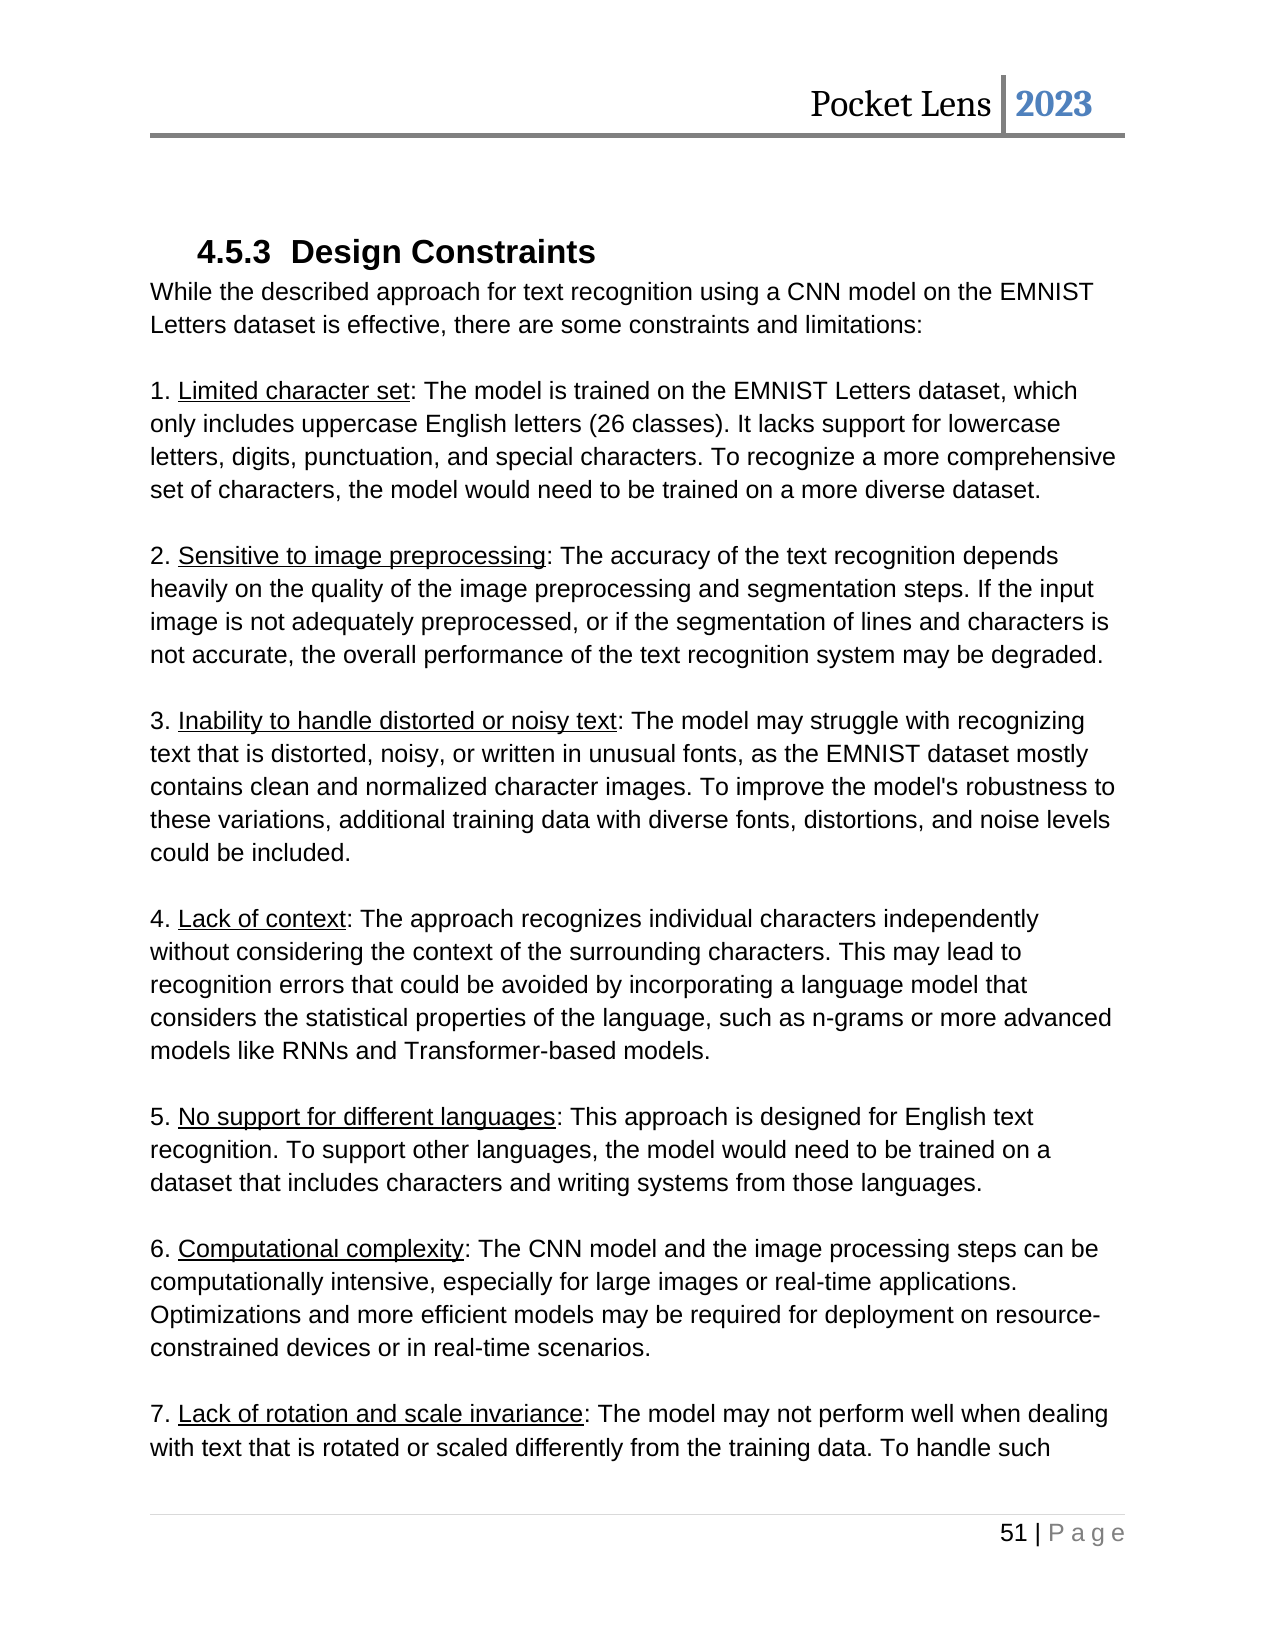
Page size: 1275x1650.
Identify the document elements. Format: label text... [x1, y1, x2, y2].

text 2. Sensitive to image preprocessing: The accuracy of the text recognition depends heavily on the quality of the image preprocessing and segmentation steps. If the input image is not adequately preprocessed, or if the segmentation of lines and characters is not accurate, the overall performance of the text recognition system may be degraded. [150, 541, 1125, 669]
text While the described approach for text recognition using a CNN model on the EMNIST Letters dataset is effective, there are some constraints and limitations: [150, 277, 1125, 338]
subtitle Design Constraints [197, 233, 1125, 271]
text 3. Inability to handle distorted or noisy text: The model may struggle with recognizing text that is distorted, noisy, or written in unusual fonts, as the EMNIST dataset mostly contains clean and normalized character images. To improve the model's robustness to these variations, additional training data with diverse fonts, distortions, and noise levels could be included. [150, 706, 1125, 867]
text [150, 1399, 1125, 1461]
text 1. Limited character set: The model is trained on the EMNIST Letters dataset, which only includes uppercase English letters (26 classes). It lacks support for lowercase letters, digits, punctuation, and special characters. To recognize a more comprehensive set of characters, the model would need to be trained on a more diverse dataset. [150, 376, 1125, 504]
text 4. Lack of context: The approach recognizes individual characters independently without considering the context of the surrounding characters. This may lead to recognition errors that could be avoided by incorporating a language model that considers the statistical properties of the language, such as n-grams or more advanced models like RNNs and Transformer-based models. [150, 904, 1125, 1065]
text 6. Computational complexity: The CNN model and the image processing steps can be computationally intensive, especially for large images or real-time applications. Optimizations and more efficient models may be required for deployment on resource-constrained devices or in real-time scenarios. [150, 1234, 1125, 1362]
text 5. No support for different languages: This approach is designed for English text recognition. To support other languages, the model would need to be trained on a dataset that includes characters and writing systems from those languages. [150, 1102, 1125, 1197]
